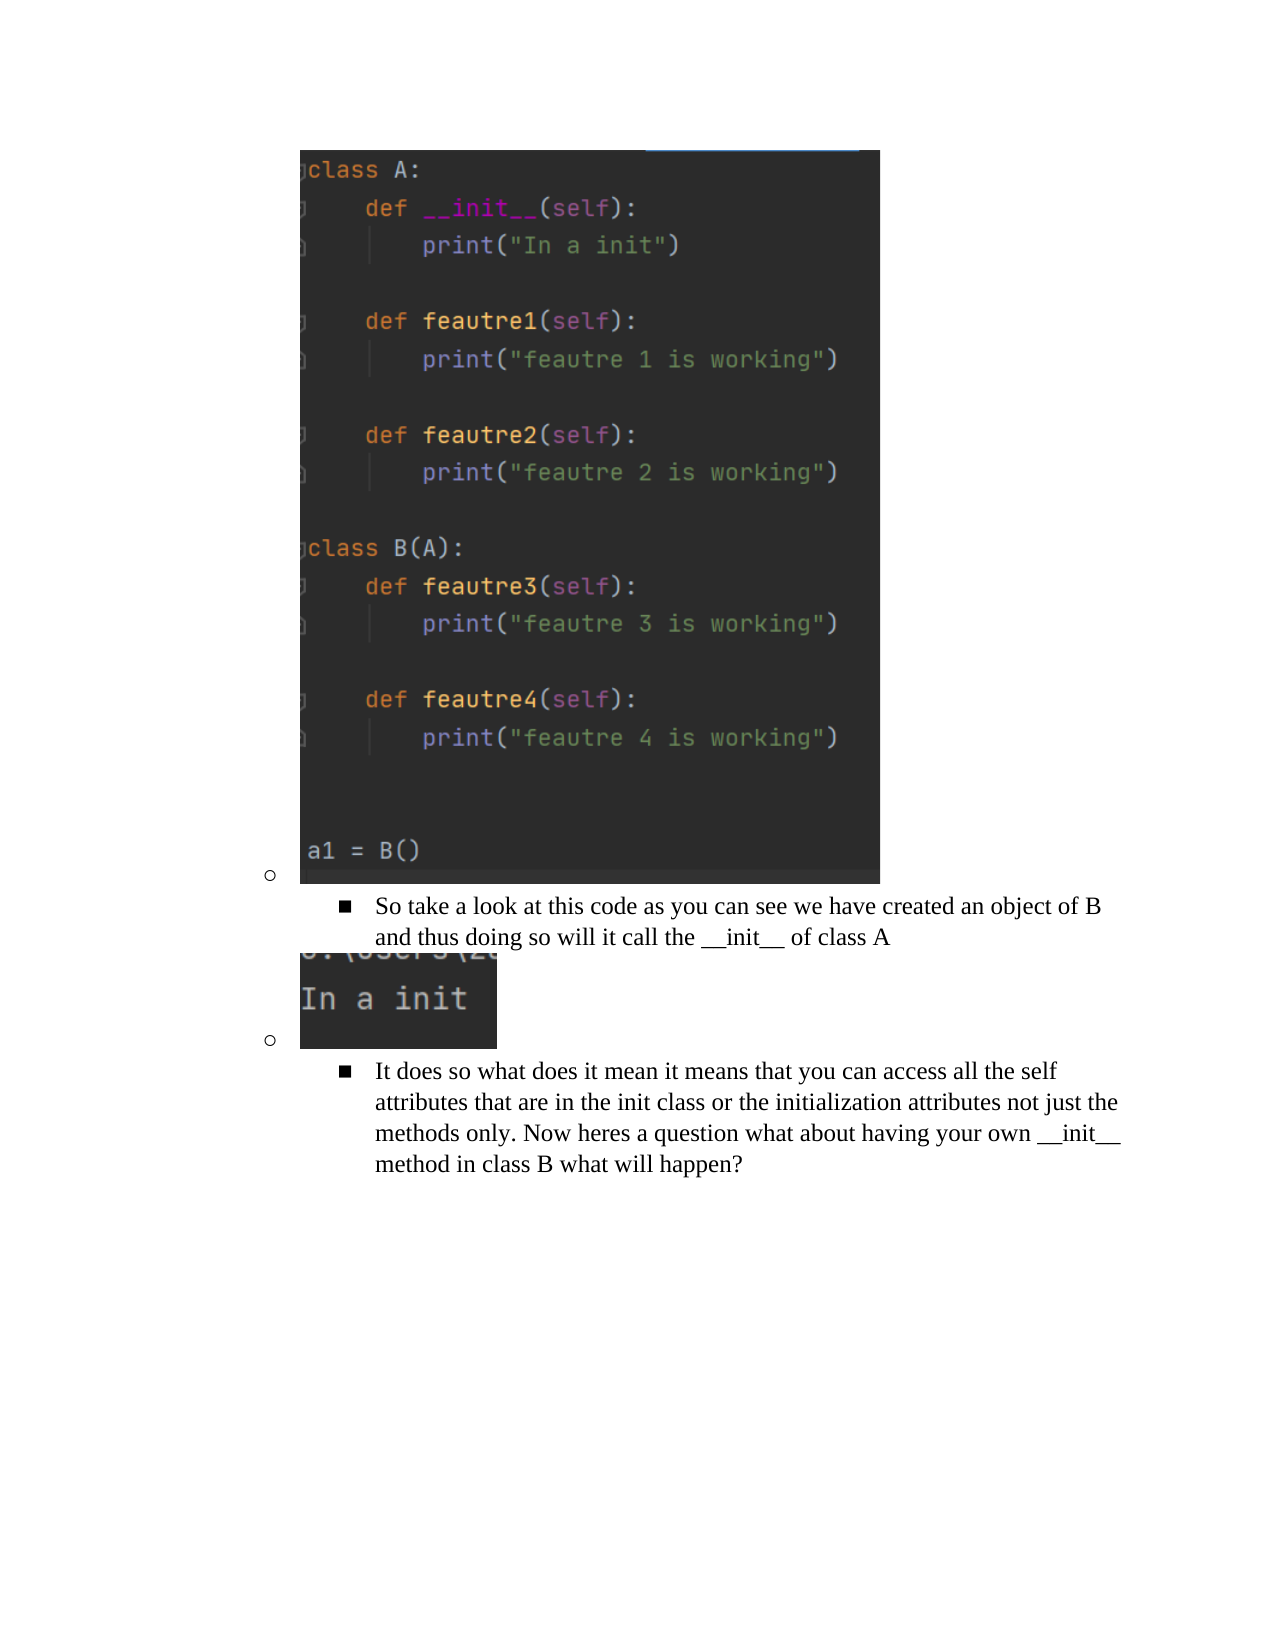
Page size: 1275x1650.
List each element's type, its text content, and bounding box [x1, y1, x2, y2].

picture [300, 150, 881, 884]
list So take a look at this code as you can see we have created an object of B and thus doing so will it call the __init__ of class A [337, 891, 1125, 951]
list It does so what does it mean it means that you can access all the self attributes that are in the init class or the initialization attributes not just the methods only. Now heres a question what about having your own __init__ method in class B what will happen? [337, 1056, 1125, 1178]
picture [300, 953, 497, 1049]
